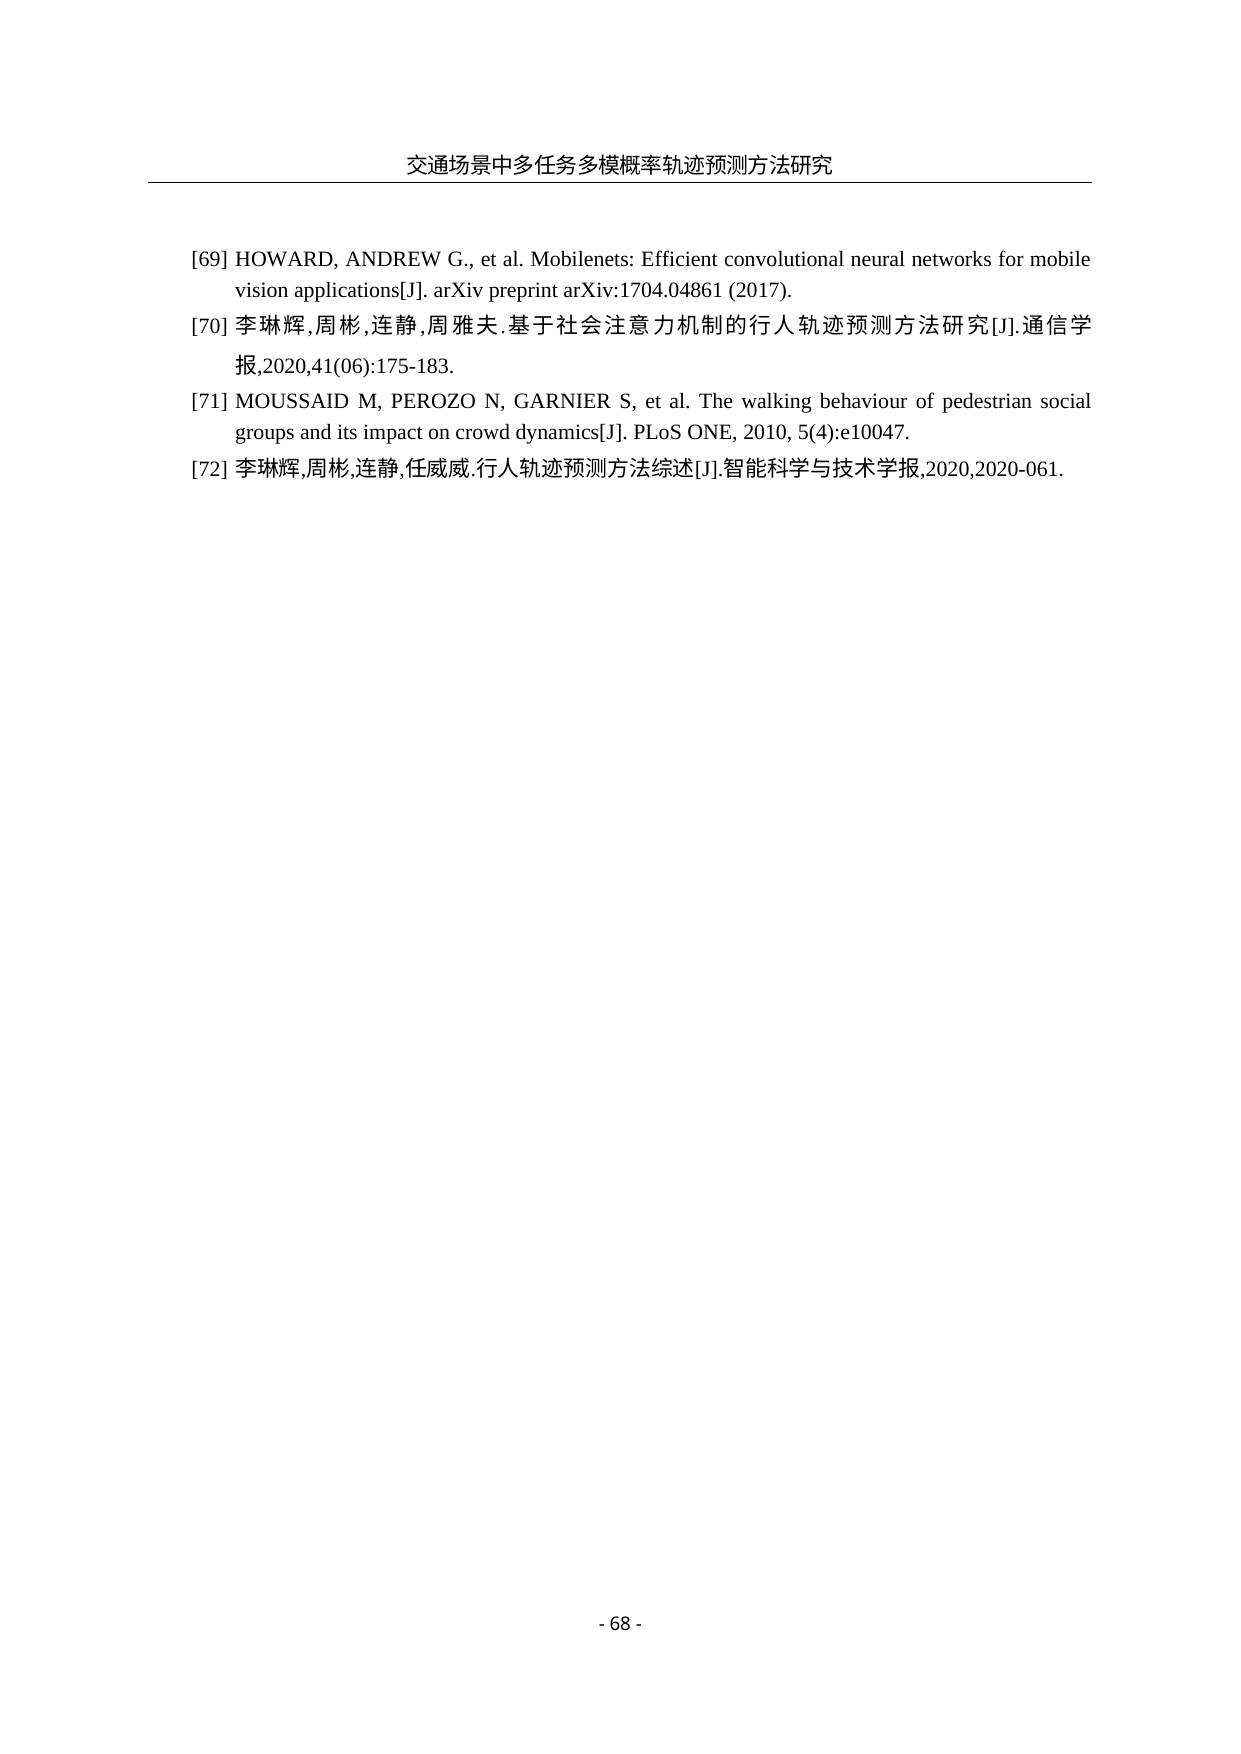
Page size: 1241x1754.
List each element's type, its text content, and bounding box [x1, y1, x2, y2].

list 李琳辉,周彬,连静,周雅夫.基于社会注意力机制的行人轨迹预测方法研究[J].通信学报,2020,41(06):175-183. [191, 308, 1092, 380]
list HOWARD, ANDREW G., et al. Mobilenets: Efficient convolutional neural networks for mobile vision applications[J]. arXiv preprint arXiv:1704.04861 (2017). [191, 246, 1092, 302]
list 李琳辉,周彬,连静,任威威.行人轨迹预测方法综述[J].智能科学与技术学报,2020,2020-061. [191, 451, 1092, 482]
list MOUSSAID M, PEROZO N, GARNIER S, et al. The walking behaviour of pedestrian social groups and its impact on crowd dynamics[J]. PLoS ONE, 2010, 5(4):e10047. [191, 388, 1092, 444]
